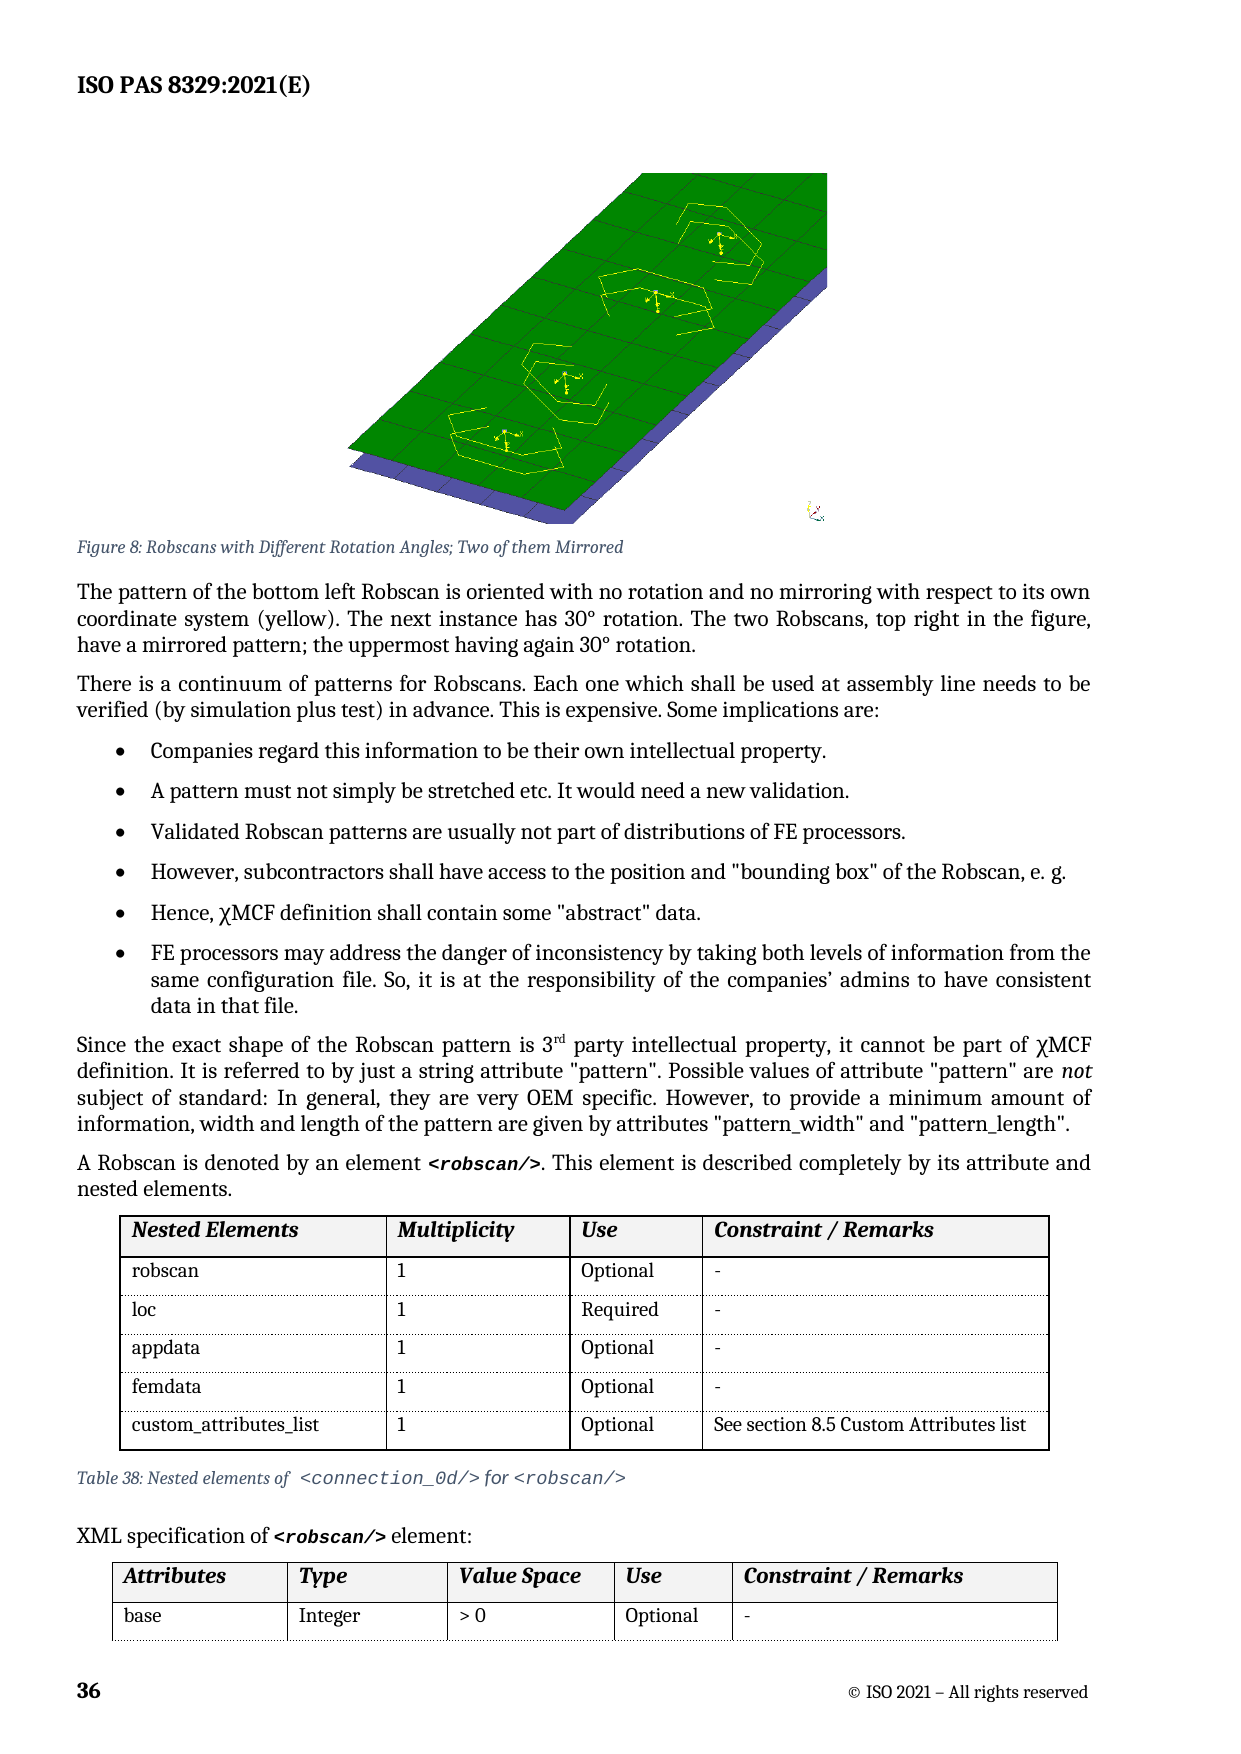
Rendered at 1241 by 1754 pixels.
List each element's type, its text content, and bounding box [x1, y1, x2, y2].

list Validated Robscan patterns are usually not part of distributions of FE processors. [114, 817, 1092, 845]
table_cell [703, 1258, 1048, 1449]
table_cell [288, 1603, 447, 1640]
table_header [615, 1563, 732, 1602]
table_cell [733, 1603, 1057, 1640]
list Hence, χMCF definition shall contain some "abstract" data. [114, 898, 1092, 926]
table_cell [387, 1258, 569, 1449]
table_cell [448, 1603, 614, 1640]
list Companies regard this information to be their own intellectual property. [114, 736, 1092, 764]
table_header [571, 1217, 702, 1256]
list However, subcontractors shall have access to the position and "bounding box" of the Robscan, e. g. [114, 857, 1092, 885]
list A pattern must not simply be stretched etc. It would need a new validation. [114, 776, 1092, 804]
text XML specification of <robscan/> element: [77, 1523, 1092, 1549]
picture [342, 173, 828, 524]
text Figure 8: Robscans with Different Rotation Angles; Two of them Mirrored [77, 537, 1092, 558]
text Since the exact shape of the Robscan pattern is 3rd party intellectual property, it cannot be part of χMCF definition. It is referred to by just a string attribute "pattern". Possible values of attribute "pattern" are not subject of standard: In general, they are very OEM specific. However, to provide a minimum amount of information, width and length of the pattern are given by attributes "pattern_width" and "pattern_length". [77, 1032, 1092, 1137]
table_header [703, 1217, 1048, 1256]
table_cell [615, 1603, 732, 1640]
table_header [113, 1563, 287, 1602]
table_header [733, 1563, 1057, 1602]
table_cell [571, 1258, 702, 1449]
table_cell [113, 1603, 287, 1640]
text There is a continuum of patterns for Robscans. Each one which shall be used at assembly line needs to be verified (by simulation plus test) in advance. This is expensive. Some implications are: [77, 671, 1092, 723]
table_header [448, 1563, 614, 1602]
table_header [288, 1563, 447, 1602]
text Table 38: Nested elements of <connection_0d/> for <robscan/> [77, 1464, 1092, 1490]
list FE processors may address the danger of inconsistency by taking both levels of information from the same configuration file. So, it is at the responsibility of the companies’ admins to have consistent data in that file. [114, 938, 1092, 1019]
text The pattern of the bottom left Robscan is oriented with no rotation and no mirroring with respect to its own coordinate system (yellow). The next instance has 30° rotation. The two Robscans, top right in the figure, have a mirrored pattern; the uppermost having again 30° rotation. [77, 579, 1092, 658]
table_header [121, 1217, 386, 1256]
text A Robscan is denoted by an element <robscan/>. This element is described completely by its attribute and nested elements. [77, 1149, 1092, 1202]
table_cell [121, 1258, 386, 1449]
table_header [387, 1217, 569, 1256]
